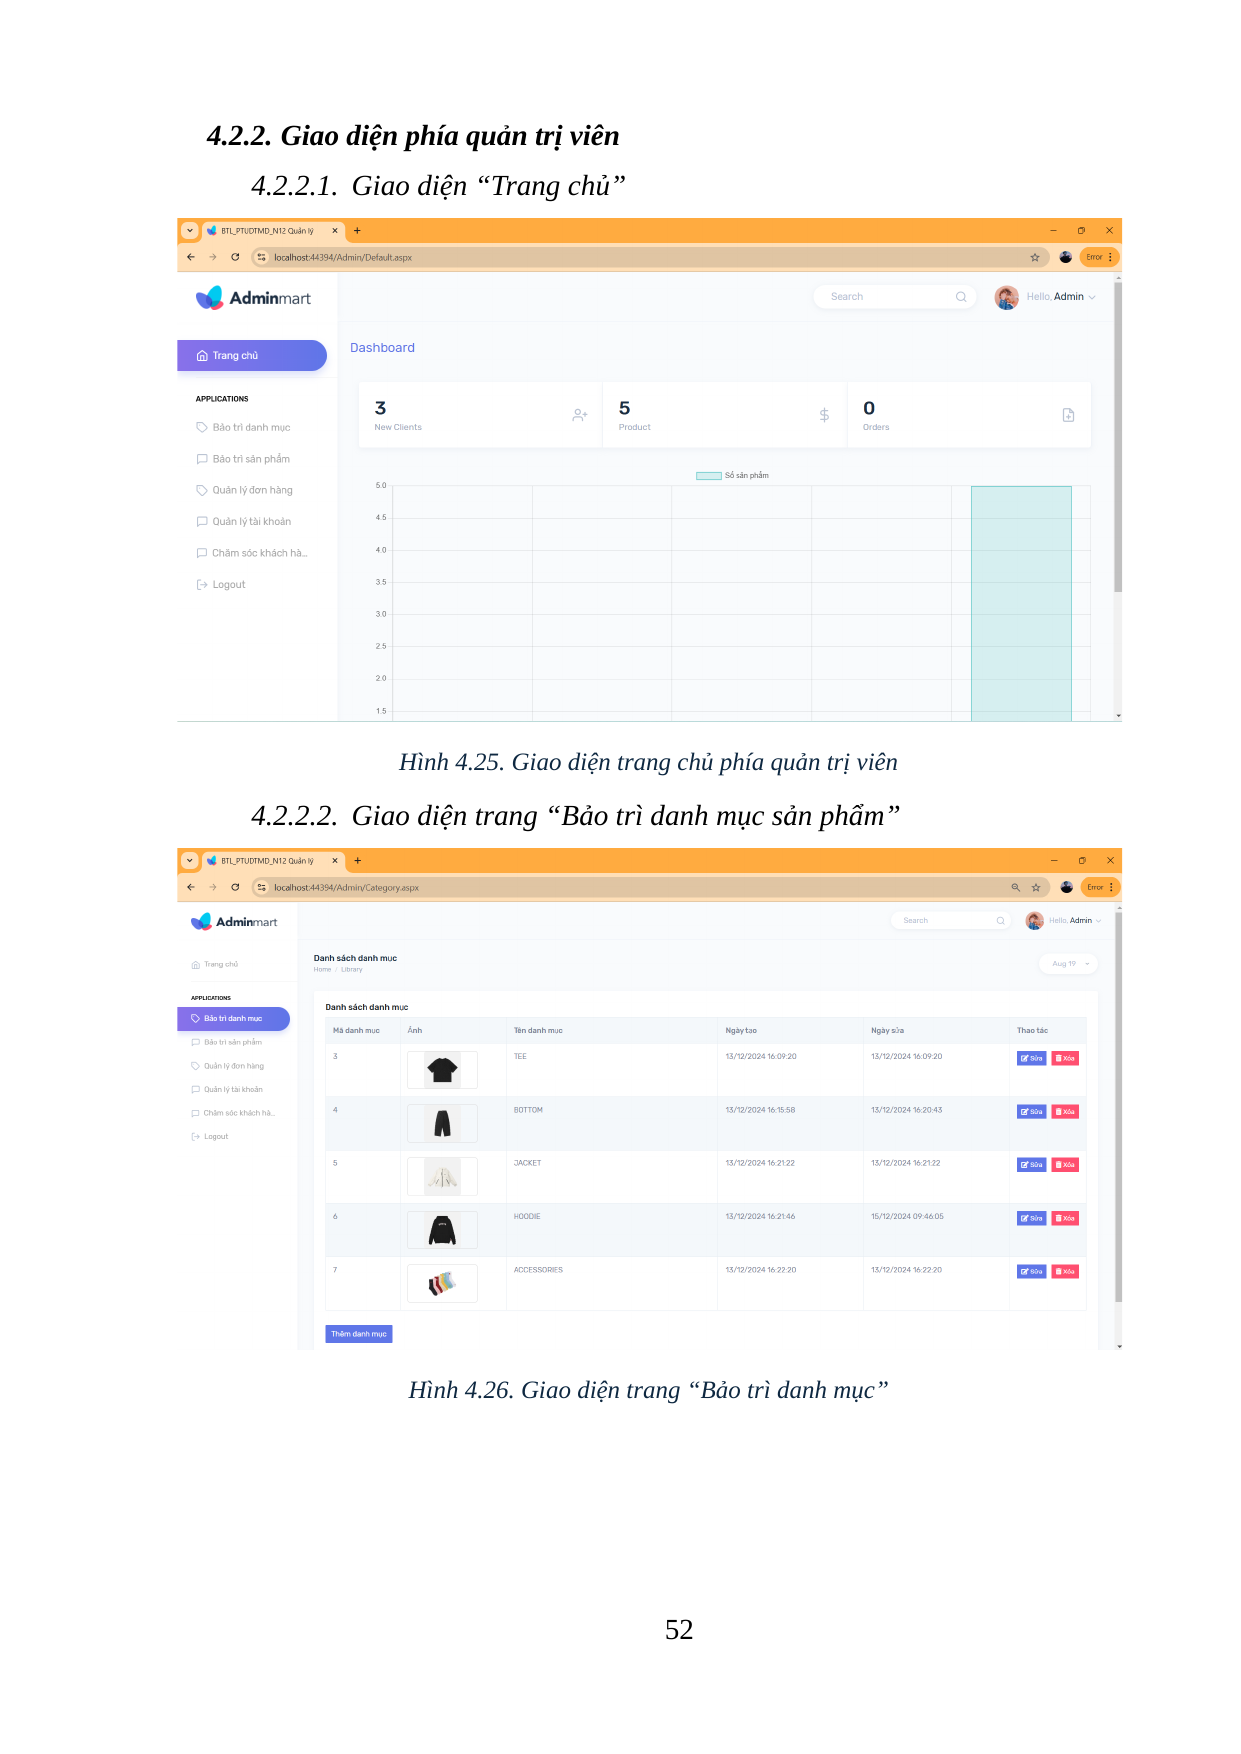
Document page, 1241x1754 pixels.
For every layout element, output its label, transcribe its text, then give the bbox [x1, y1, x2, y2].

subtitle Giao diện “Trang chủ” [251, 168, 1122, 202]
picture [177, 218, 1123, 722]
subtitle Giao diện trang “Bảo trì danh mục sản phẩm” [251, 798, 1122, 832]
subtitle Giao diện phía quản trị viên [207, 118, 1122, 152]
picture [177, 848, 1123, 1350]
